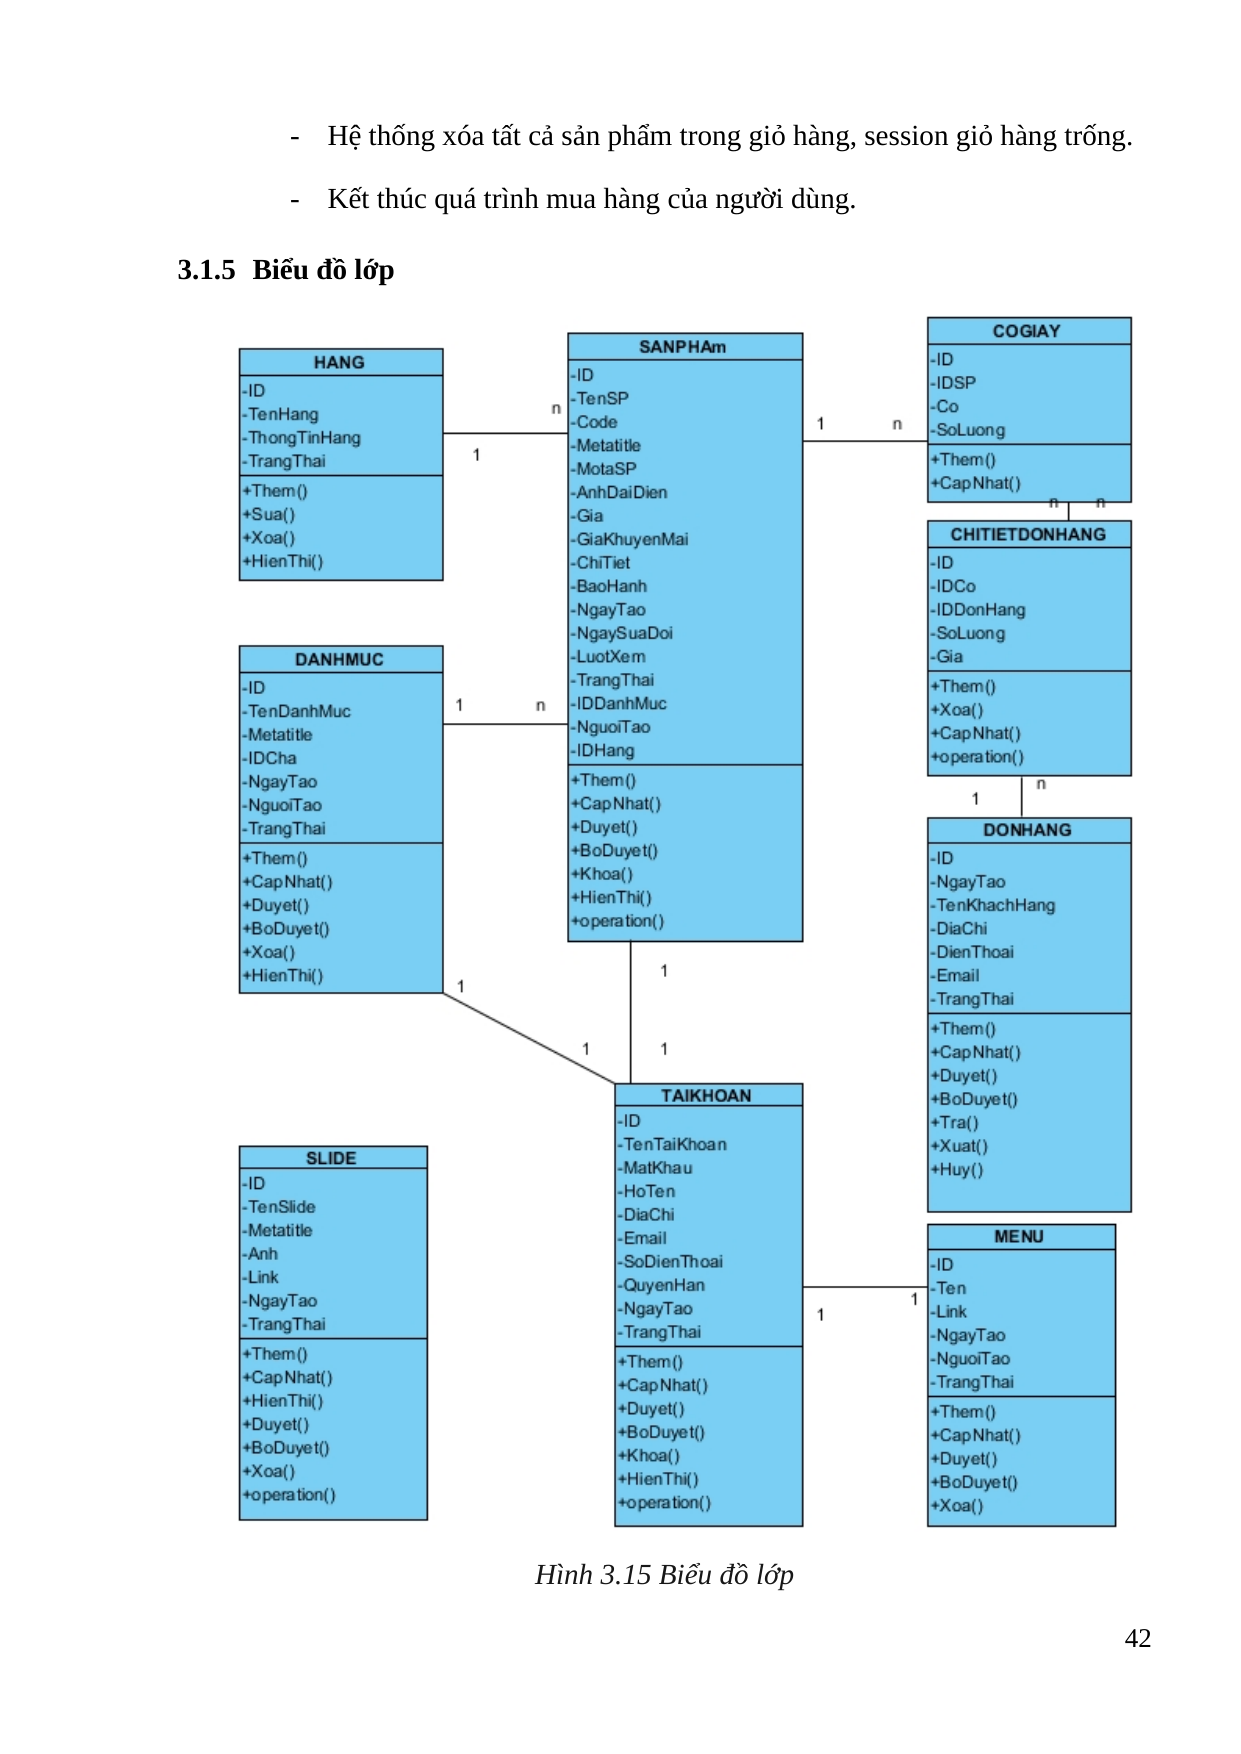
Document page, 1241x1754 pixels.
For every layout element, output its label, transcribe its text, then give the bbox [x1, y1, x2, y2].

text Biểu đồ lớp [177, 252, 1152, 286]
text Hình 3.15 Biểu đồ lớp [177, 1557, 1152, 1591]
list Kết thúc quá trình mua hàng của người dùng. [290, 181, 1152, 214]
picture [236, 315, 1137, 1532]
list Hệ thống xóa tất cả sản phẩm trong giỏ hàng, session giỏ hàng trống. [290, 118, 1152, 152]
